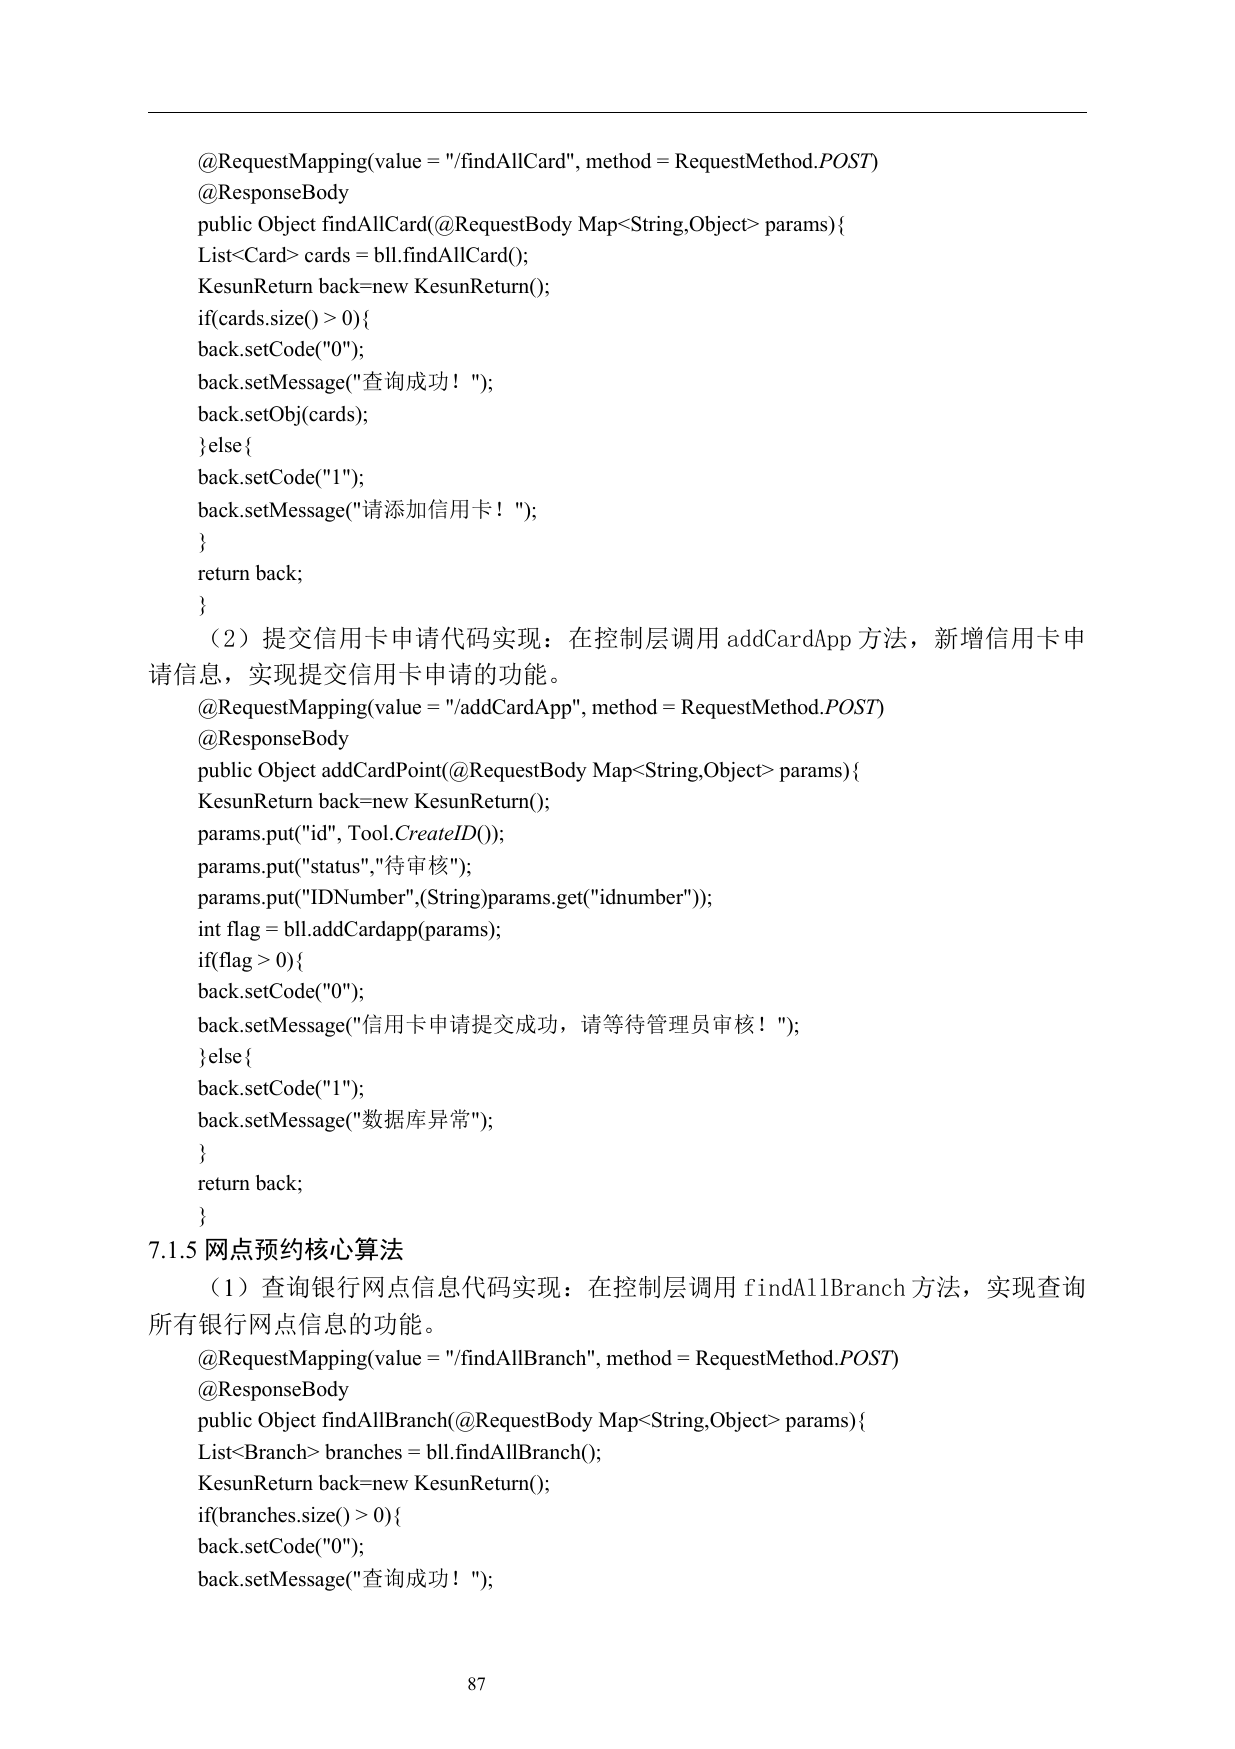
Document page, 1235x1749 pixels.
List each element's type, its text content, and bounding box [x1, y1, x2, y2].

subtitle 7.1.5 网点预约核心算法 [148, 1233, 1087, 1264]
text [198, 1344, 1087, 1591]
text （2）提交信用卡申请代码实现：在控制层调用addCardApp方法，新增信用卡申请信息，实现提交信用卡申请的功能。 [148, 623, 1087, 687]
text @RequestMapping(value = "/addCardApp", method = RequestMethod.POST) @ResponseBody public Object addCardPoint(@RequestBody Map<String,Object> params){ KesunReturn back=new KesunReturn(); params.put("id", Tool.CreateID()); params.put("status","待审核"); params.put("IDNumber",(String)params.get("idnumber")); int flag = bll.addCardapp(params); if(flag > 0){ back.setCode("0"); back.setMessage("信用卡申请提交成功，请等待管理员审核！"); }else{ back.setCode("1"); back.setMessage("数据库异常"); } return back; } [198, 694, 1087, 1227]
text @RequestMapping(value = "/findAllCard", method = RequestMethod.POST) @ResponseBody public Object findAllCard(@RequestBody Map<String,Object> params){ List<Card> cards = bll.findAllCard(); KesunReturn back=new KesunReturn(); if(cards.size() > 0){ back.setCode("0"); back.setMessage("查询成功！"); back.setObj(cards); }else{ back.setCode("1"); back.setMessage("请添加信用卡！"); } return back; } [198, 148, 1087, 616]
text （1）查询银行网点信息代码实现：在控制层调用findAllBranch方法，实现查询所有银行网点信息的功能。 [148, 1271, 1087, 1337]
